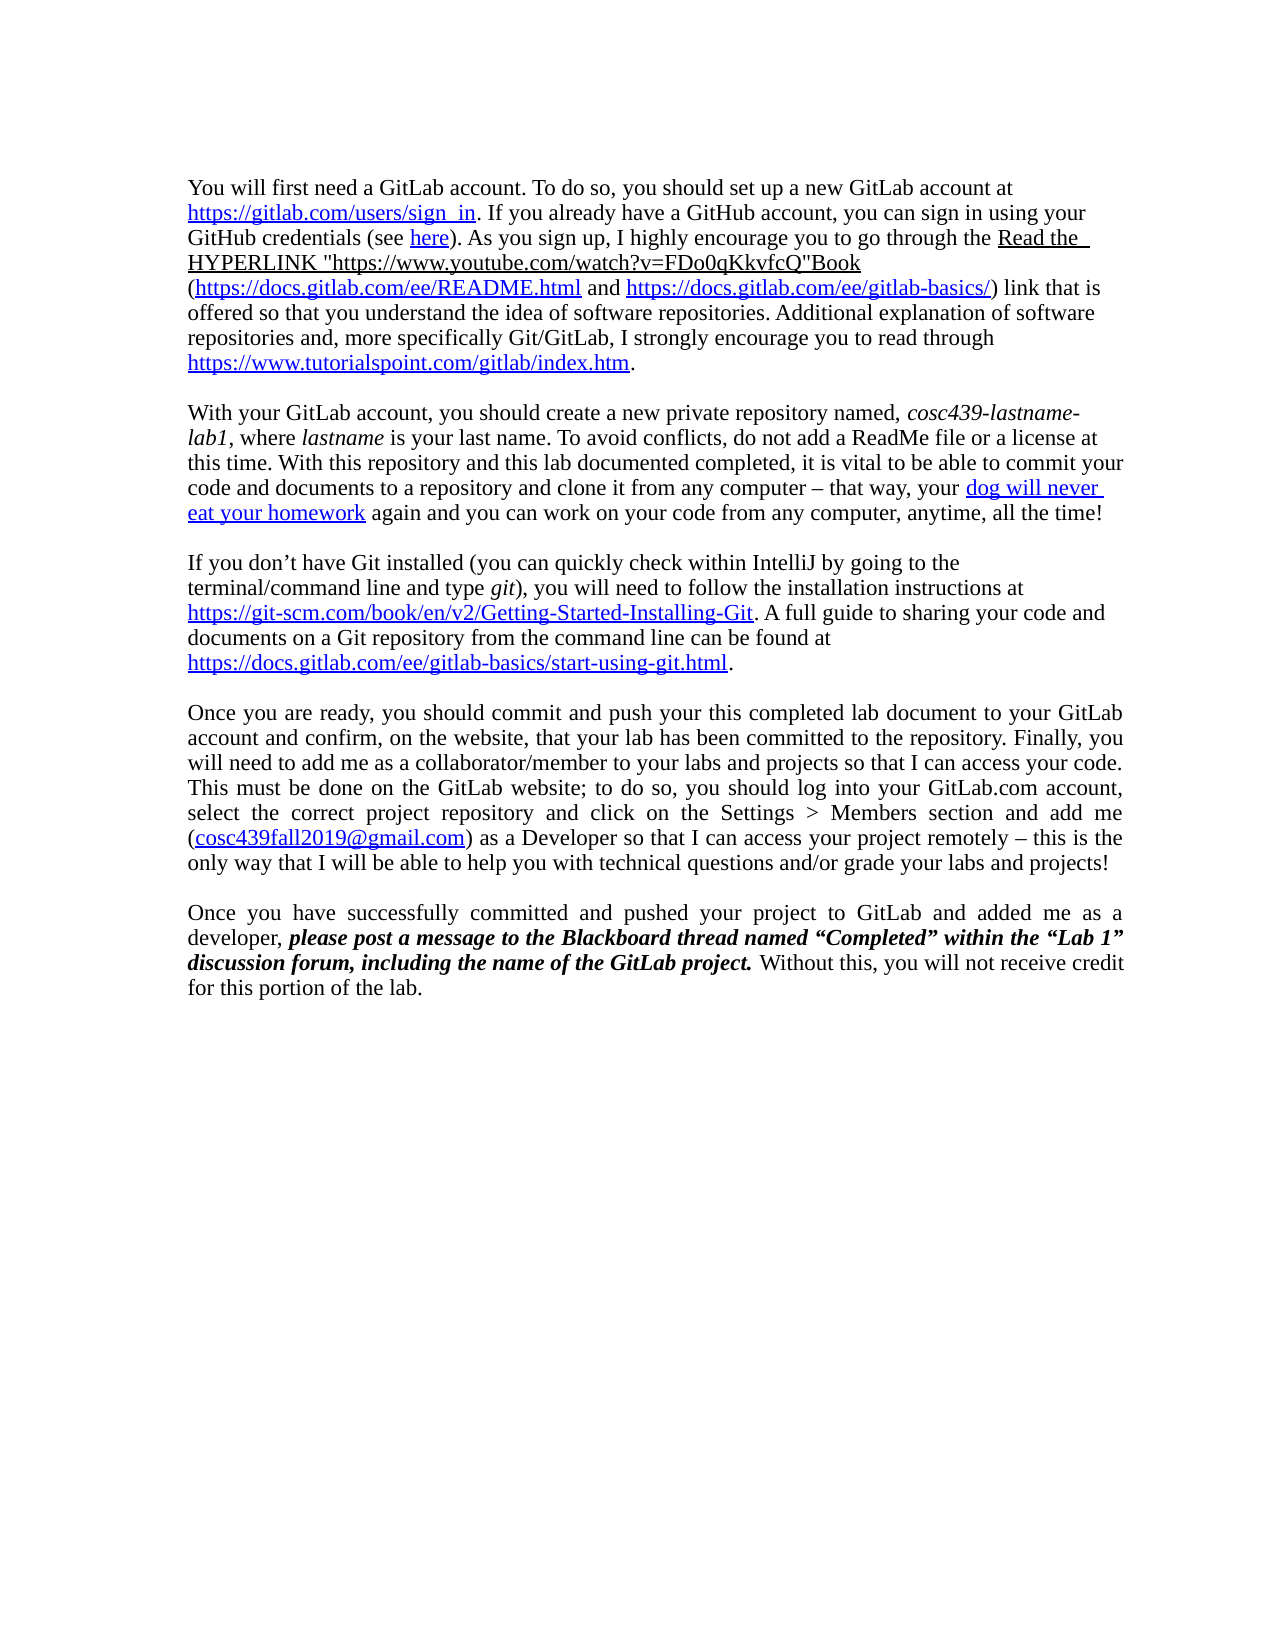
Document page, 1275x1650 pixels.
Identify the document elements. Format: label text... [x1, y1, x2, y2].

text Once you have successfully committed and pushed your project to GitLab and added me as a developer, please post a message to the Blackboard thread named “Completed” within the “Lab 1” discussion forum, including the name of the GitLab project. Without this, you will not receive credit for this portion of the lab. [187, 900, 1125, 1000]
text If you don’t have Git installed (you can quickly check within IntelliJ by going to the terminal/command line and type git), you will need to follow the installation instructions at [187, 550, 1125, 600]
text Once you are ready, you should commit and push your this completed lab document to your GitLab account and confirm, on the website, that your lab has been committed to the repository. Finally, you will need to add me as a collaborator/member to your labs and projects so that I can access your code. This must be done on the GitLab website; to do so, you should log into your GitLab.com account, select the correct project repository and click on the Settings > Members section and add me (cosc439fall2019@gmail.com) as a Developer so that I can access your project remotely – this is the only way that I will be able to help you with technical questions and/or grade your labs and projects! [187, 700, 1125, 875]
text With your GitLab account, you should create a new private repository named, cosc439-lastname-lab1, where lastname is your last name. To avoid conflicts, do not add a ReadMe file or a license at this time. With this repository and this lab documented completed, it is vital to be able to commit your code and documents to a repository and clone it from any computer – that way, your dog will never eat your homework again and you can work on your code from any computer, anytime, all the time! [187, 400, 1125, 525]
text https://git-scm.com/book/en/v2/Getting-Started-Installing-Git. A full guide to sharing your code and documents on a Git repository from the command line can be found at https://docs.gitlab.com/ee/gitlab-basics/start-using-git.html. [187, 600, 1125, 675]
text You will first need a GitLab account. To do so, you should set up a new GitLab account at https://gitlab.com/users/sign_in. If you already have a GitHub account, you can sign in using your GitHub credentials (see here). As you sign up, I highly encourage you to go through the Read the HYPERLINK "https://www.youtube.com/watch?v=FDo0qKkvfcQ"Book (https://docs.gitlab.com/ee/README.html and https://docs.gitlab.com/ee/gitlab-basics/) link that is offered so that you understand the idea of software repositories. Additional explanation of software repositories and, more specifically Git/GitLab, I strongly encourage you to read through https://www.tutorialspoint.com/gitlab/index.htm. [187, 175, 1125, 375]
